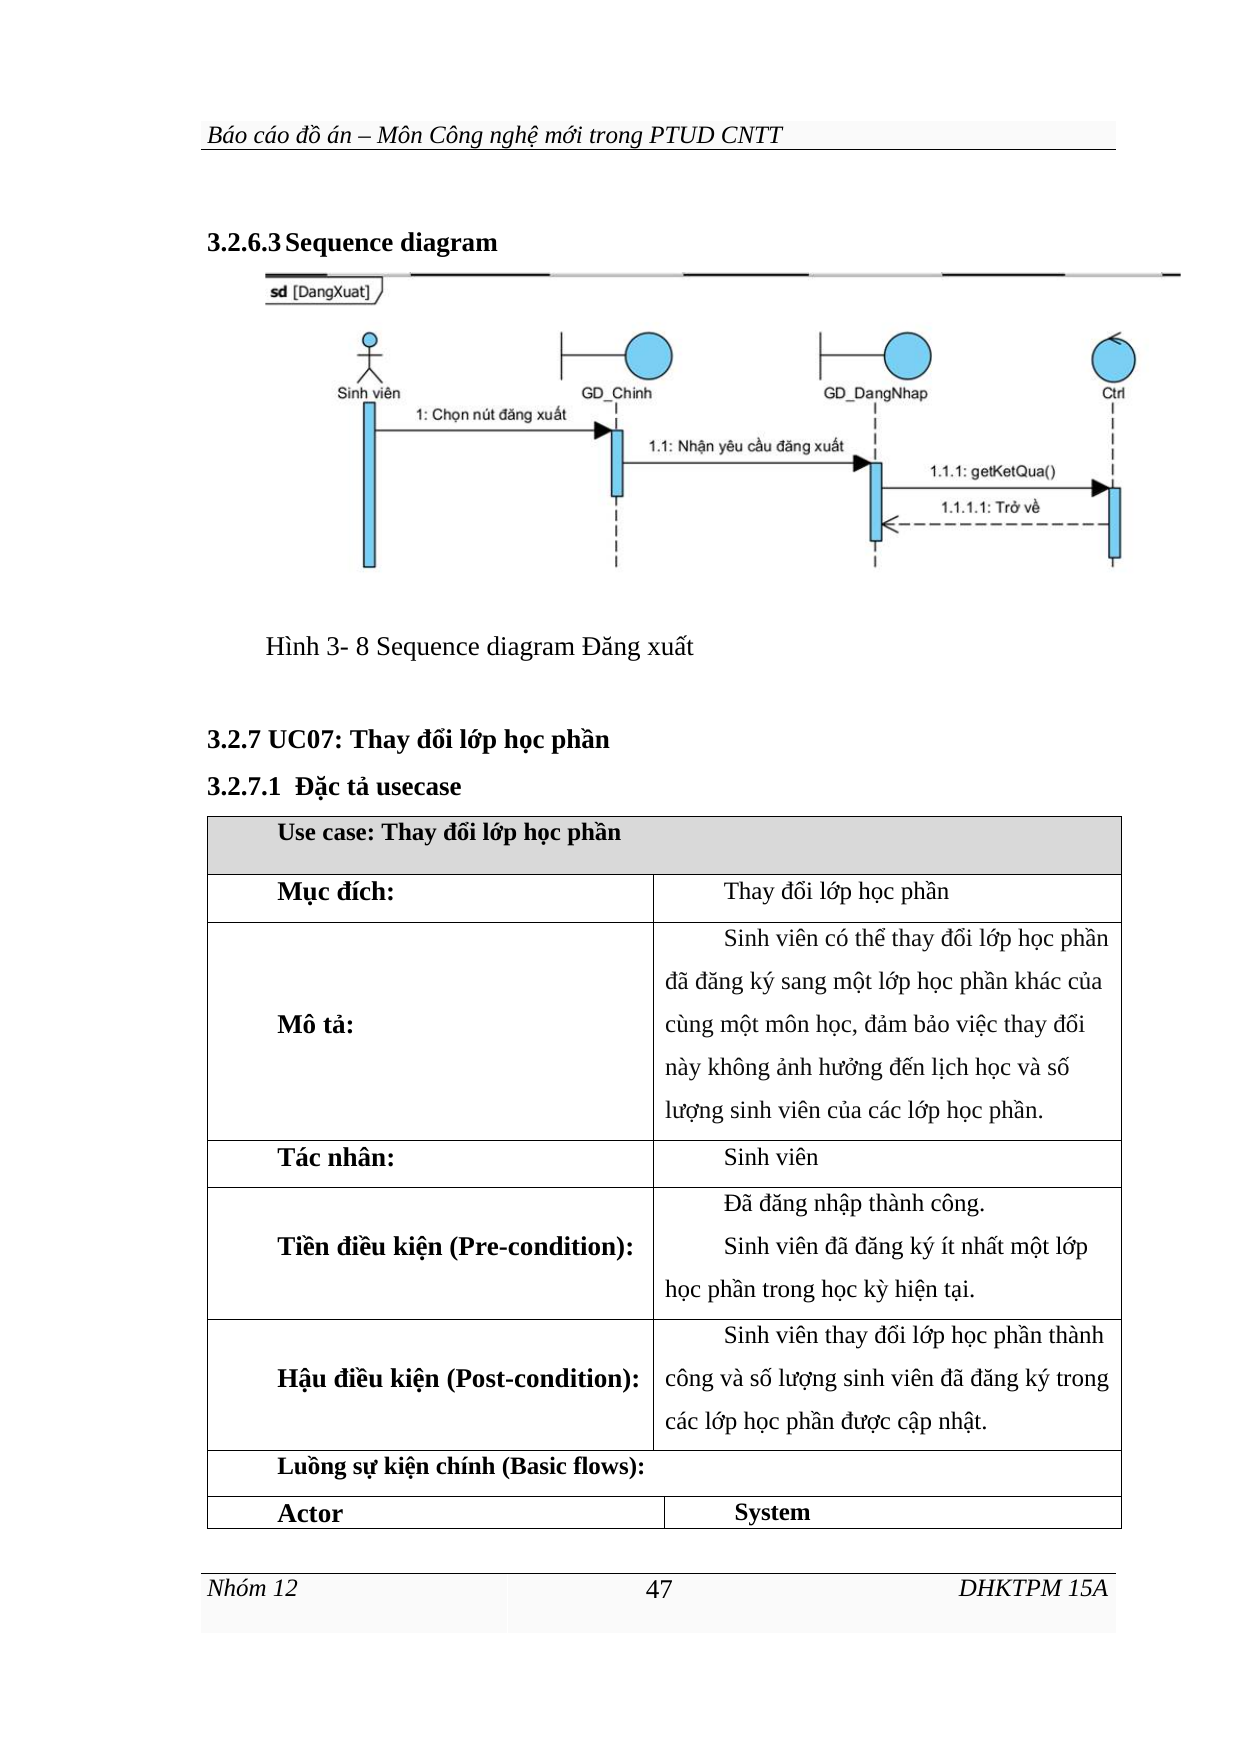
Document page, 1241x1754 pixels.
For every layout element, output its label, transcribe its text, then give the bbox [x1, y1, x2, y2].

table_cell Thay đổi lớp học phần [654, 875, 1121, 922]
table_cell Mục đích: [208, 875, 653, 922]
table_cell System [665, 1497, 1121, 1528]
picture [265, 272, 1181, 614]
table_cell Sinh viên thay đổi lớp học phần thành công và số lượng sinh viên đã đăng ký trong các lớp học phần được cập nhật. [654, 1320, 1121, 1450]
table_cell Tiền điều kiện (Pre-condition): [208, 1188, 653, 1319]
list 3.2.6.3 Sequence diagram [207, 226, 1122, 257]
table_cell Sinh viên [654, 1141, 1121, 1187]
table_cell Luồng sự kiện chính (Basic flows): [208, 1451, 1121, 1496]
table_header Use case: Thay đổi lớp học phần [208, 817, 1121, 874]
text 3.2.7.1 Đặc tả usecase [207, 769, 1122, 801]
table_cell Tác nhân: [208, 1141, 653, 1187]
table_cell Actor [208, 1497, 664, 1528]
table_cell Đã đăng nhập thành công. Sinh viên đã đăng ký ít nhất một lớp học phần trong học kỳ hiện tại. [654, 1188, 1121, 1319]
text Hình 3- 8 Sequence diagram Đăng xuất [207, 629, 1122, 661]
table_cell Mô tả: [208, 923, 653, 1139]
subtitle 3.2.7 UC07: Thay đổi lớp học phần [207, 723, 1122, 754]
table_cell Hậu điều kiện (Post-condition): [208, 1320, 653, 1450]
table_cell Sinh viên có thể thay đổi lớp học phần đã đăng ký sang một lớp học phần khác của cùng một môn học, đảm bảo việc thay đổi này không ảnh hưởng đến lịch học và số lượng sinh viên của các lớp học phần. [654, 923, 1121, 1139]
